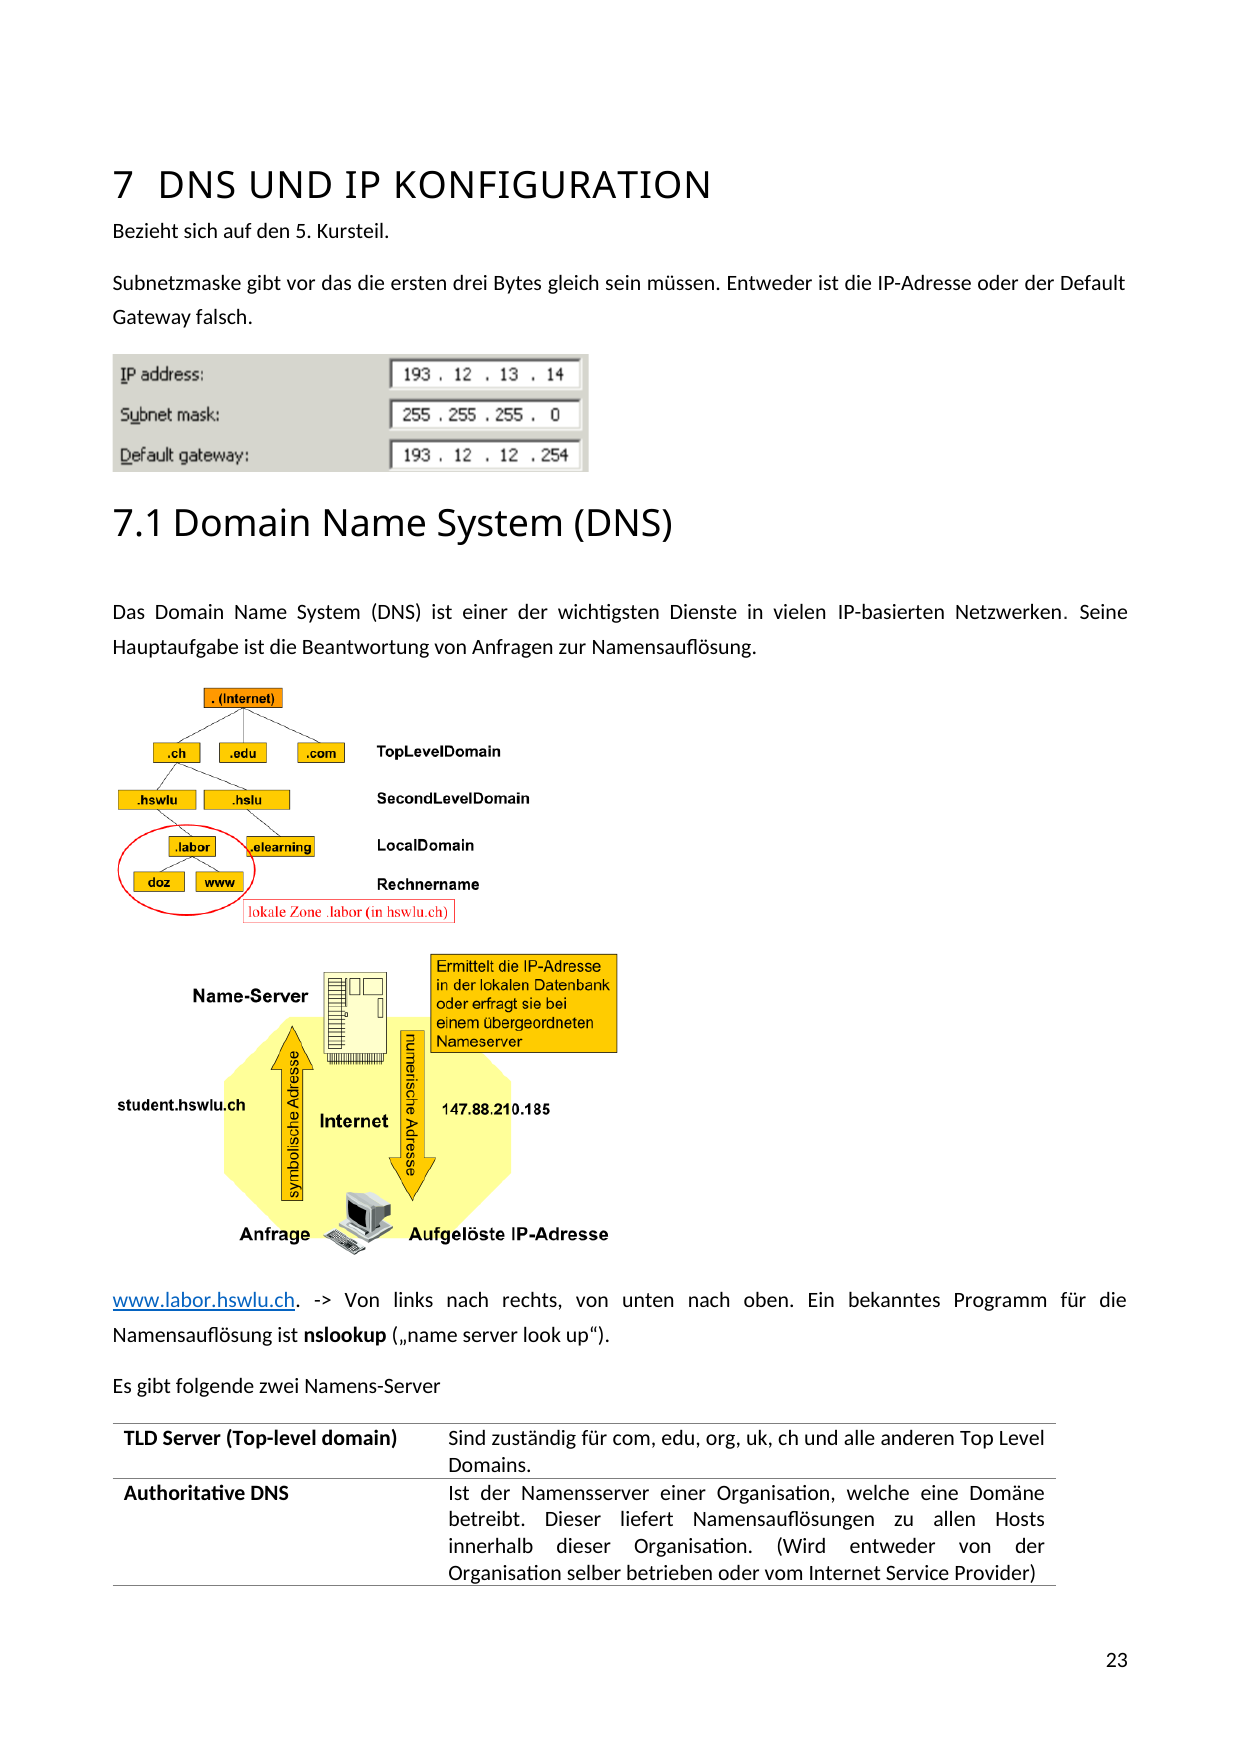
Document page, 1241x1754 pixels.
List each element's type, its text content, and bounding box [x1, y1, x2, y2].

table_cell Ist der Namensserver einer Organisation, welche eine Domäne betreibt. Dieser liefert Namensauflösungen zu allen Hosts innerhalb dieser Organisation. (Wird entweder von der Organisation selber betrieben oder vom Internet Service Provider) [437, 1479, 1056, 1585]
text www.labor.hswlu.ch. -> Von links nach rechts, von unten nach oben. Ein bekanntes Programm für die Namensauflösung ist nslookup („name server look up“). [112, 1286, 1128, 1347]
text Es gibt folgende zwei Namens-Server [112, 1372, 1128, 1399]
text Das Domain Name System (DNS) ist einer der wichtigsten Dienste in vielen IP-basierten Netzwerken. Seine Hauptaufgabe ist die Beantwortung von Anfragen zur Namensauflösung. [112, 598, 1128, 660]
picture [112, 684, 533, 926]
text Bezieht sich auf den 5. Kursteil. [112, 218, 1128, 244]
table_cell Authoritative DNS [113, 1479, 437, 1585]
text Subnetzmaske gibt vor das die ersten drei Bytes gleich sein müssen. Entweder ist die IP-Adresse oder der Default Gateway falsch. [112, 269, 1128, 330]
subtitle Domain Name System (DNS) [112, 496, 1128, 547]
picture [112, 354, 589, 472]
subtitle DNS und IP Konfiguration [112, 158, 1128, 209]
table_header Sind zuständig für com, edu, org, uk, ch und alle anderen Top Level Domains. [437, 1424, 1056, 1478]
picture [112, 950, 625, 1262]
table_header TLD Server (Top-level domain) [113, 1424, 437, 1478]
